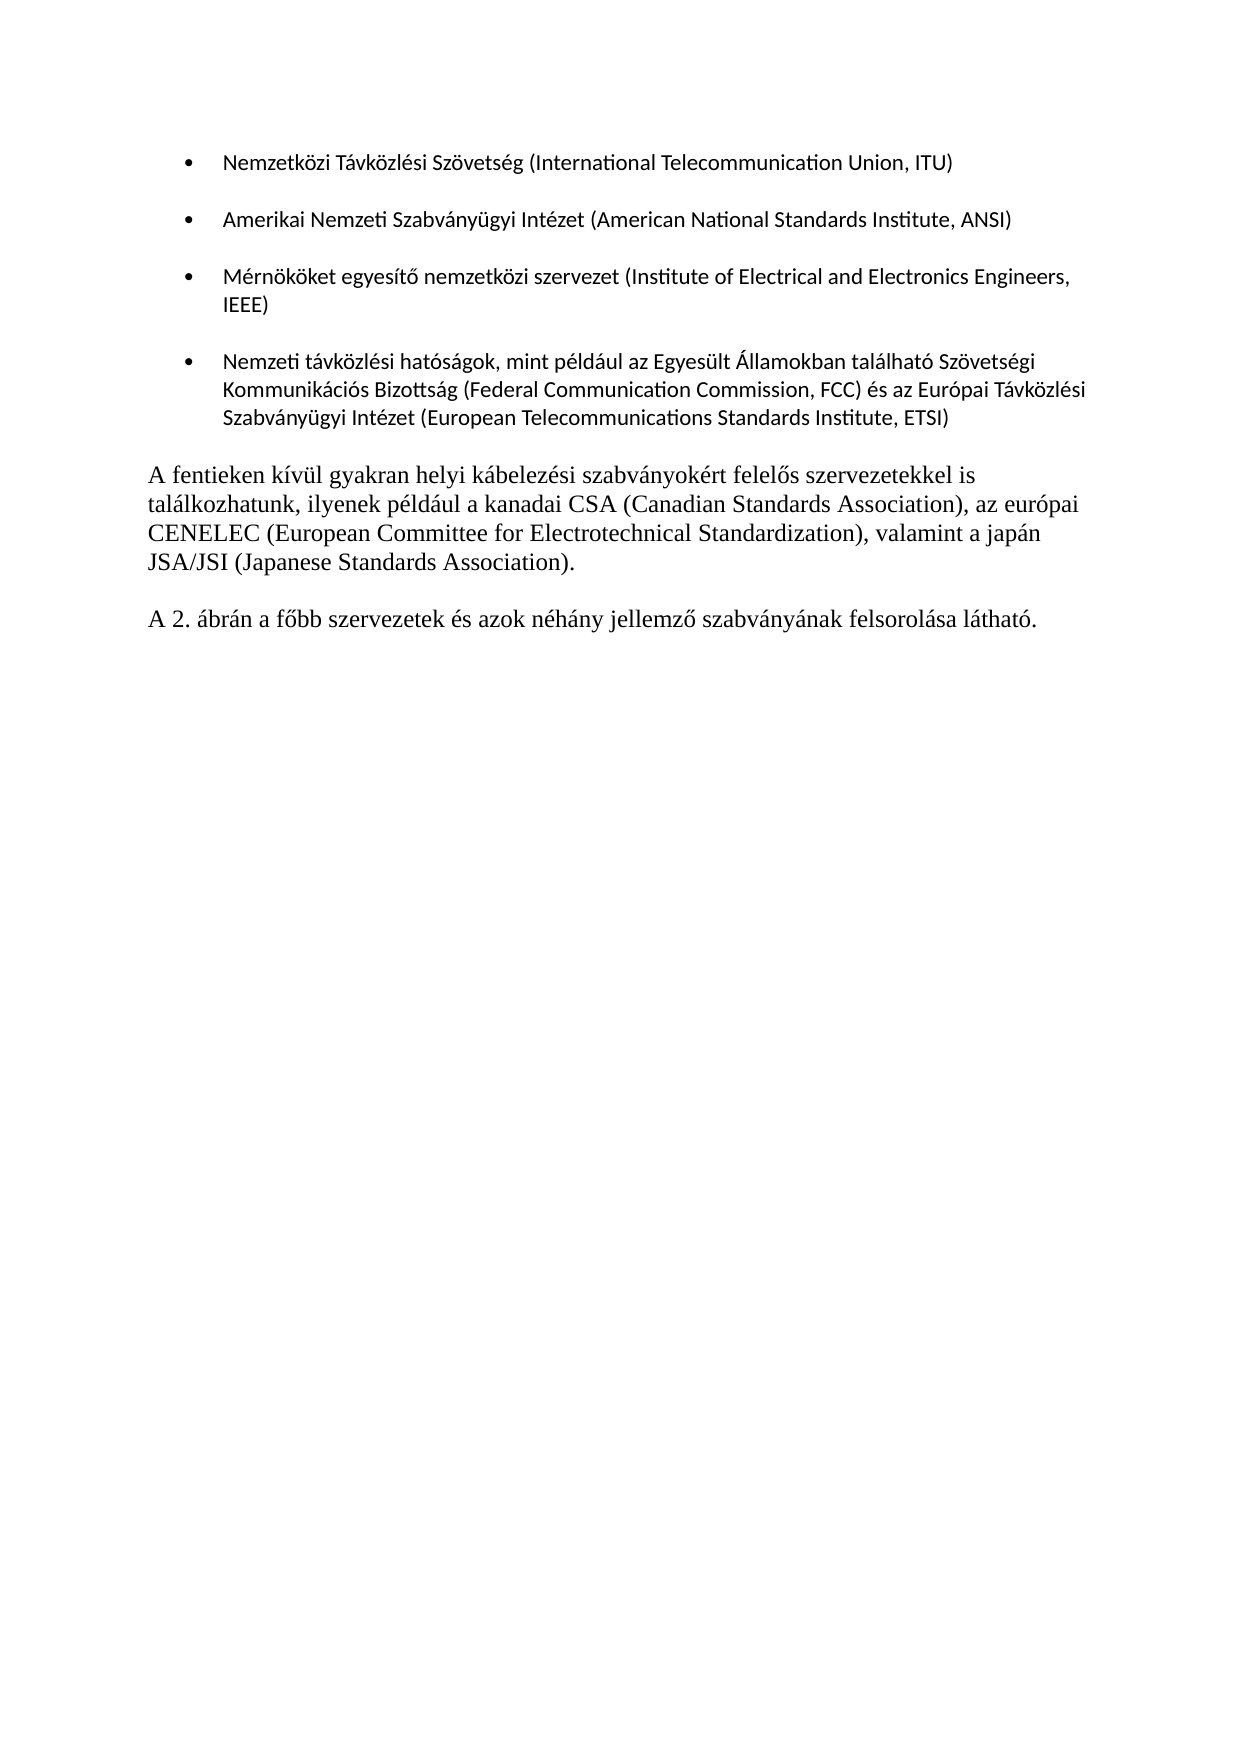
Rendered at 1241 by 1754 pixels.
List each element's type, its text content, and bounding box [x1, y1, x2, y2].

list Amerikai Nemzeti Szabványügyi Intézet (American National Standards Institute, ANSI) [185, 205, 1093, 233]
list Mérnököket egyesítő nemzetközi szervezet (Institute of Electrical and Electronics Engineers, IEEE) [185, 262, 1093, 318]
text A fentieken kívül gyakran helyi kábelezési szabványokért felelős szervezetekkel is találkozhatunk, ilyenek például a kanadai CSA (Canadian Standards Association), az európai CENELEC (European Committee for Electrotechnical Standardization), valamint a japán JSA/JSI (Japanese Standards Association). [148, 460, 1093, 575]
text A 2. ábrán a főbb szervezetek és azok néhány jellemző szabványának felsorolása látható. [148, 604, 1093, 633]
list Nemzetközi Távközlési Szövetség (International Telecommunication Union, ITU) [185, 148, 1093, 176]
list Nemzeti távközlési hatóságok, mint például az Egyesült Államokban található Szövetségi Kommunikációs Bizottság (Federal Communication Commission, FCC) és az Európai Távközlési Szabványügyi Intézet (European Telecommunications Standards Institute, ETSI) [185, 347, 1093, 431]
